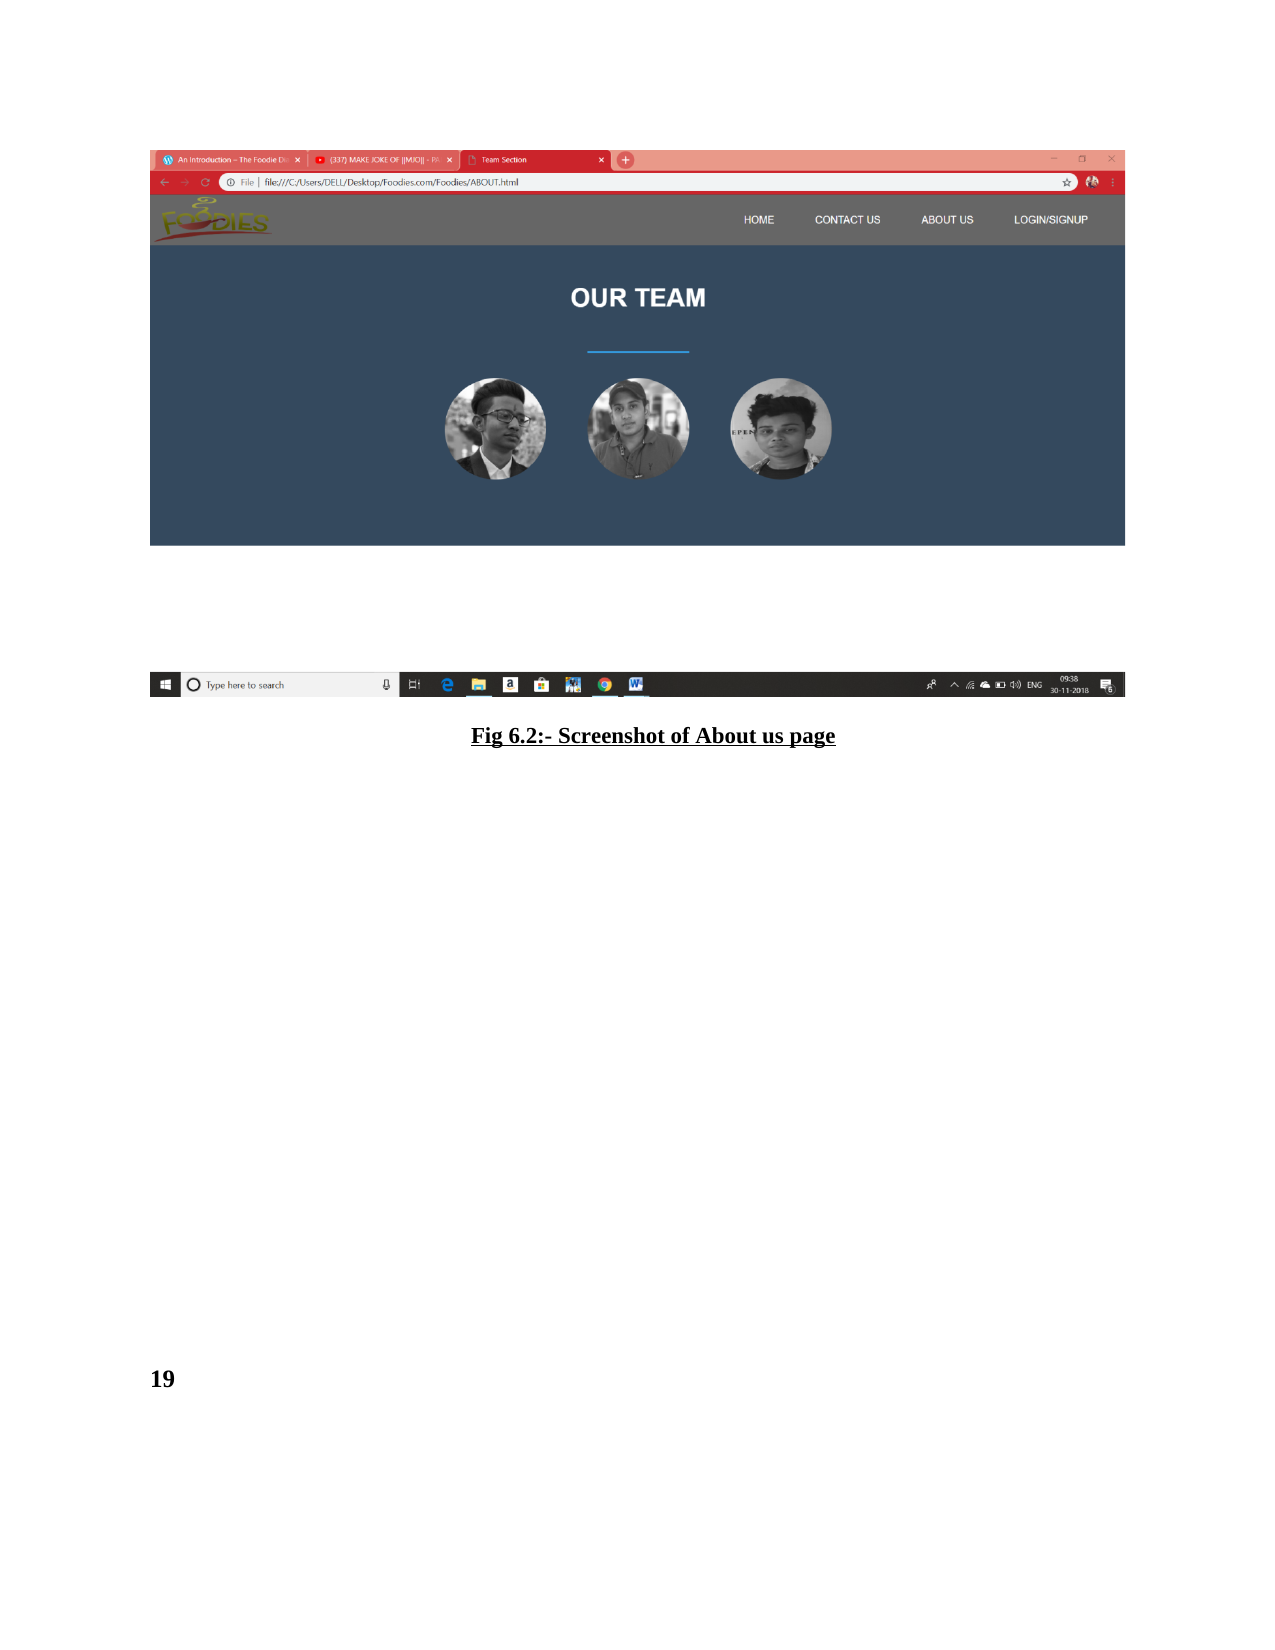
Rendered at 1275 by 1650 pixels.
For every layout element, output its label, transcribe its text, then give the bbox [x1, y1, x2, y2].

picture [150, 150, 1125, 697]
text 19 [150, 1364, 1125, 1393]
text Fig 6.2:- Screenshot of About us page [150, 722, 1125, 748]
